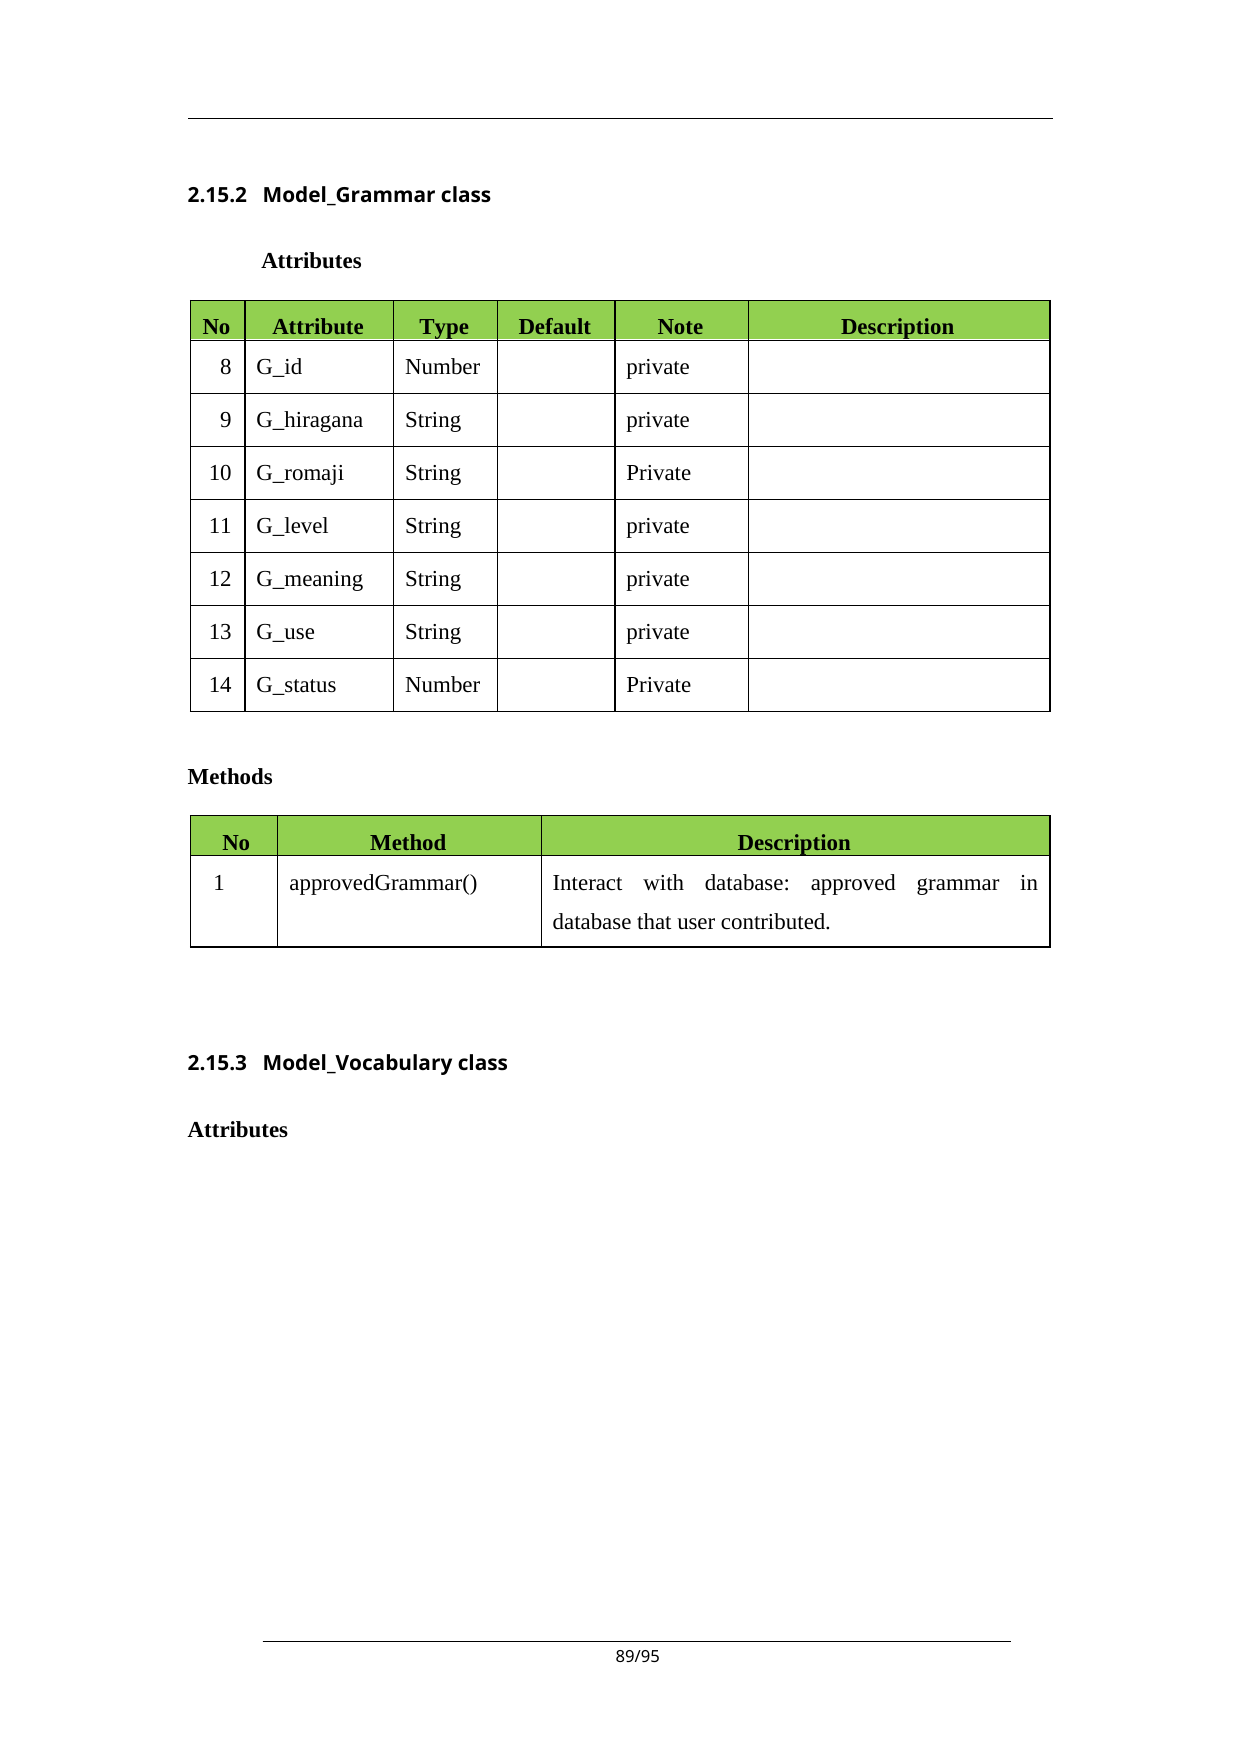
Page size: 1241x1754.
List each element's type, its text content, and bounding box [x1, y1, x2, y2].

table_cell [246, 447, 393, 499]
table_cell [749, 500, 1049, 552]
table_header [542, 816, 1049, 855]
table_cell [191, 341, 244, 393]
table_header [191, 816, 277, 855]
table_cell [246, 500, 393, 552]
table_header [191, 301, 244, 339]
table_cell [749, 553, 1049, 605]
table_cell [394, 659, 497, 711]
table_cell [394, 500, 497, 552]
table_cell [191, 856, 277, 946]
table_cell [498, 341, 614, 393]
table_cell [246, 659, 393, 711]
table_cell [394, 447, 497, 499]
subtitle Attributes [261, 248, 1053, 274]
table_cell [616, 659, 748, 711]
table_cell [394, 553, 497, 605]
subtitle Model_Grammar class [187, 180, 1053, 208]
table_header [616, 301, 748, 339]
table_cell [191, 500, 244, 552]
subtitle Attributes [187, 1116, 1053, 1142]
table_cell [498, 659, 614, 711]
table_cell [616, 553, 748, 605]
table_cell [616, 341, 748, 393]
subtitle Model_Vocabulary class [187, 1048, 1053, 1077]
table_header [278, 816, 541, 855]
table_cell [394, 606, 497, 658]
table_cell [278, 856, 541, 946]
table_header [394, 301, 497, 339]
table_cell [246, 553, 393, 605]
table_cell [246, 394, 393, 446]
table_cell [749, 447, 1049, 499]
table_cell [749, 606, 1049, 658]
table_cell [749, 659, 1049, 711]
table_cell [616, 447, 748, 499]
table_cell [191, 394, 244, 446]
subtitle Methods [187, 312, 1053, 789]
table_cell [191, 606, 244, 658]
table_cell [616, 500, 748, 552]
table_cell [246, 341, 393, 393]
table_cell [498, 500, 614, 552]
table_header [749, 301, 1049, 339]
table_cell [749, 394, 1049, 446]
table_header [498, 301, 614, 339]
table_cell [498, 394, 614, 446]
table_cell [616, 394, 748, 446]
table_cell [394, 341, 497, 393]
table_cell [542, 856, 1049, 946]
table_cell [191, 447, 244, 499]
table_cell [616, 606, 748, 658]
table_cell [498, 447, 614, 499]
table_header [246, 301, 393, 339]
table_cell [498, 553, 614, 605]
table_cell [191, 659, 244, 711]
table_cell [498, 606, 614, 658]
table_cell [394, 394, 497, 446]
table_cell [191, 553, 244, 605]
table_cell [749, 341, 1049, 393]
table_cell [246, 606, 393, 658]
